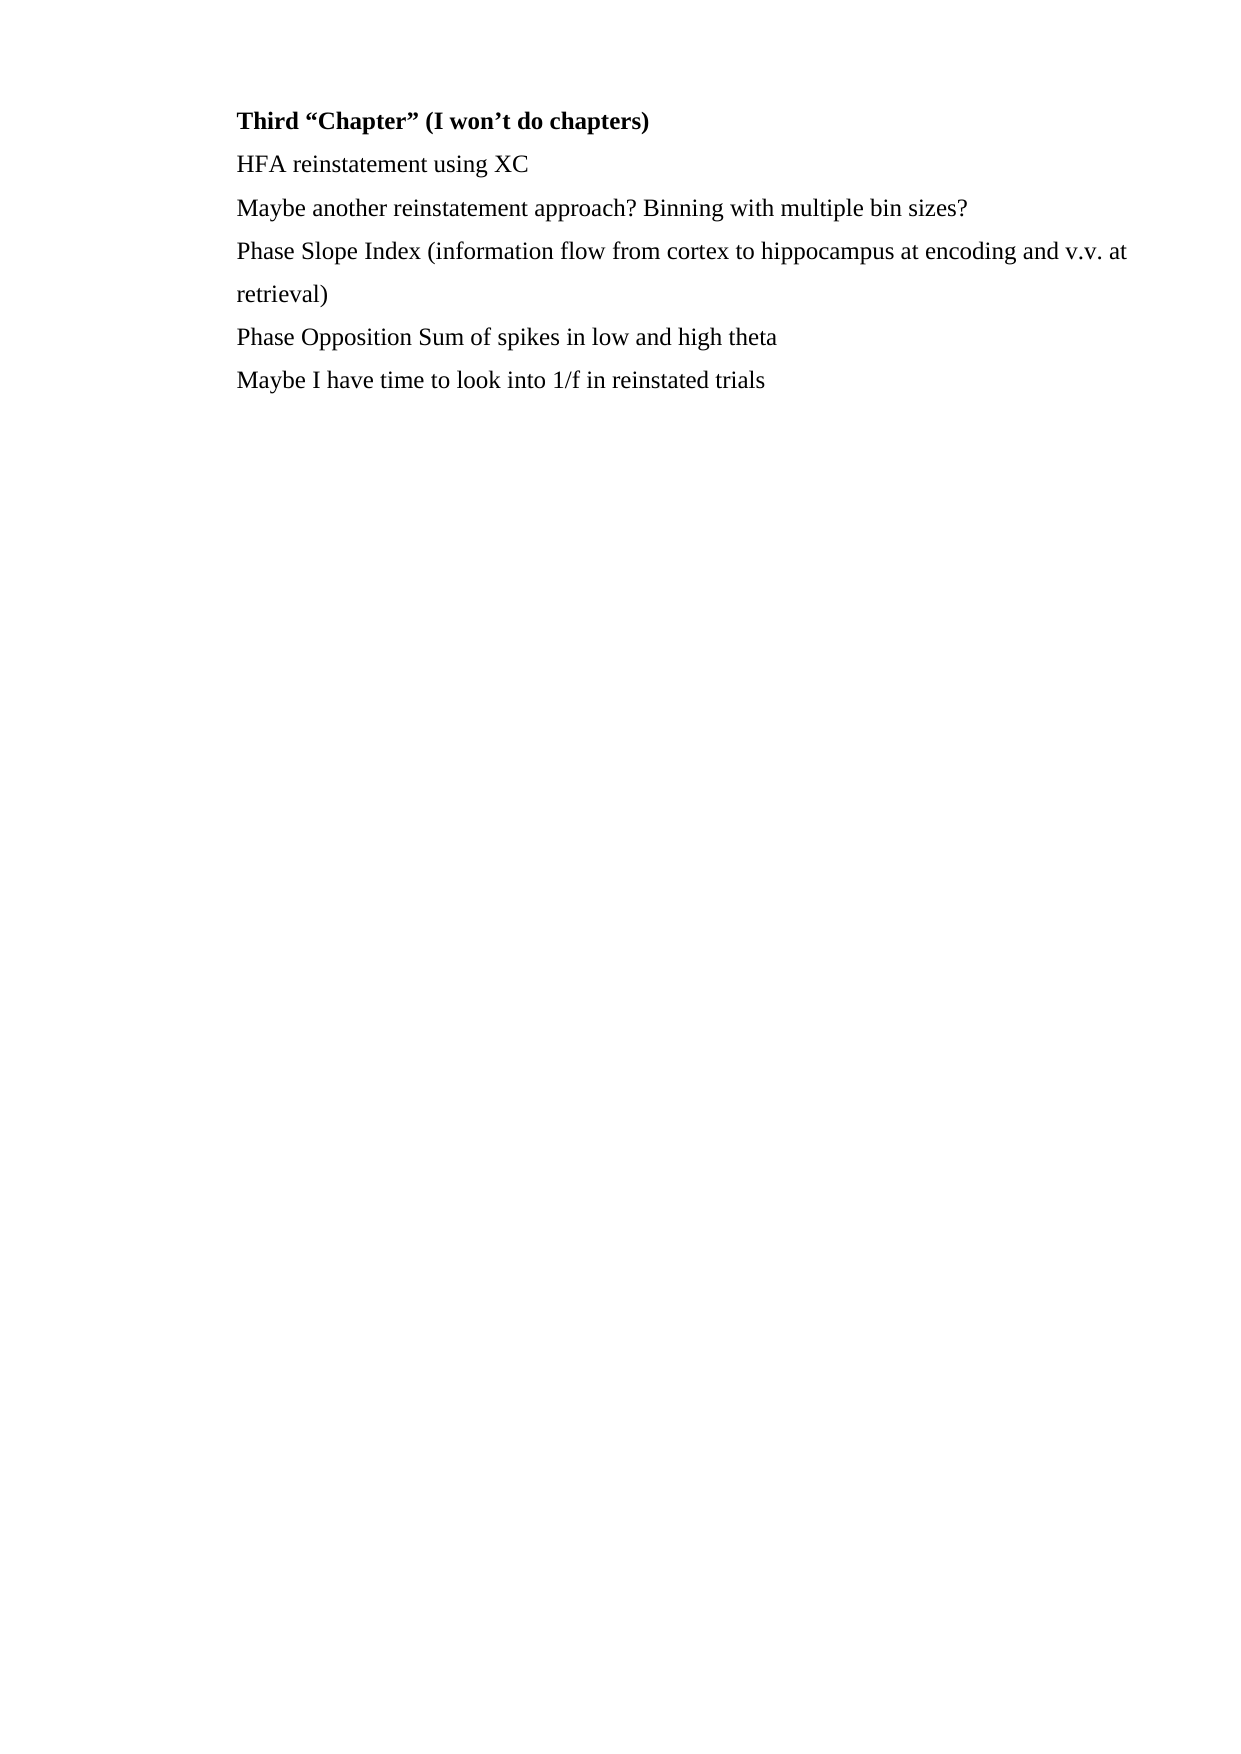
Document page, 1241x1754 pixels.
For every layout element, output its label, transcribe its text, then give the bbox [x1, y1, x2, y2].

text Phase Opposition Sum of spikes in low and high theta [236, 322, 1152, 351]
subtitle Third “Chapter” (I won’t do chapters) [236, 106, 1152, 135]
text HFA reinstatement using XC [236, 149, 1152, 178]
text Phase Slope Index (information flow from cortex to hippocampus at encoding and v.v. at retrieval) [236, 236, 1152, 308]
text Maybe another reinstatement approach? Binning with multiple bin sizes? [236, 193, 1152, 221]
text Maybe I have time to look into 1/f in reinstated trials [236, 365, 1152, 394]
